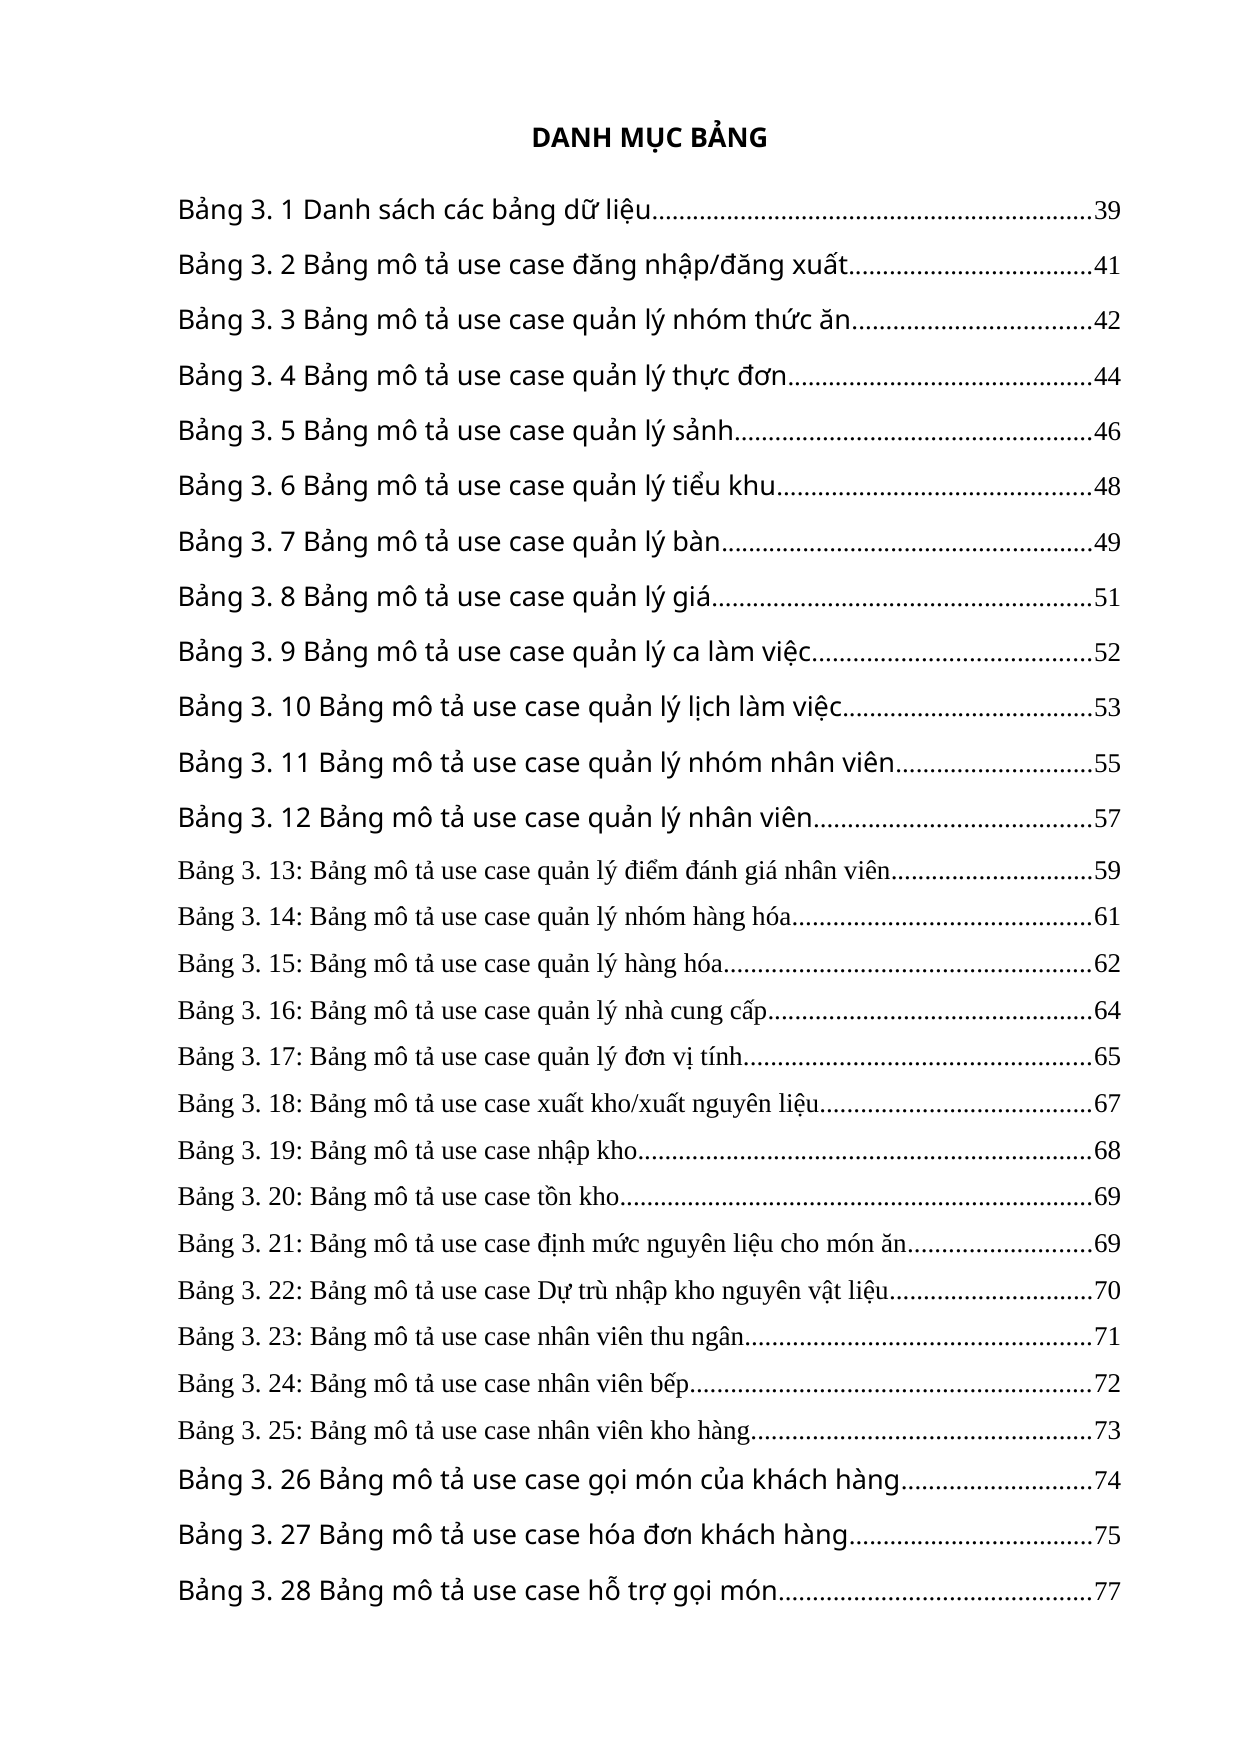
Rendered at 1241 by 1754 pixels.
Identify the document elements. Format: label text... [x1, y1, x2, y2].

text Bảng 3. 1 Danh sách các bảng dữ liệu 39 [177, 190, 1122, 227]
text Bảng 3. 23: Bảng mô tả use case nhân viên thu ngân 71 [177, 1321, 1122, 1352]
text Bảng 3. 12 Bảng mô tả use case quản lý nhân viên 57 [177, 798, 1122, 835]
text Bảng 3. 19: Bảng mô tả use case nhập kho 68 [177, 1134, 1122, 1165]
text Bảng 3. 8 Bảng mô tả use case quản lý giá 51 [177, 577, 1122, 614]
text Bảng 3. 22: Bảng mô tả use case Dự trù nhập kho nguyên vật liệu 70 [177, 1274, 1122, 1305]
text Bảng 3. 28 Bảng mô tả use case hỗ trợ gọi món 77 [177, 1571, 1122, 1608]
text Bảng 3. 3 Bảng mô tả use case quản lý nhóm thức ăn 42 [177, 301, 1122, 338]
text Bảng 3. 26 Bảng mô tả use case gọi món của khách hàng 74 [177, 1461, 1122, 1497]
text Bảng 3. 13: Bảng mô tả use case quản lý điểm đánh giá nhân viên 59 [177, 854, 1122, 885]
text Bảng 3. 2 Bảng mô tả use case đăng nhập/đăng xuất 41 [177, 245, 1122, 282]
text Bảng 3. 9 Bảng mô tả use case quản lý ca làm việc 52 [177, 633, 1122, 669]
text Bảng 3. 21: Bảng mô tả use case định mức nguyên liệu cho món ăn 69 [177, 1227, 1122, 1258]
text Bảng 3. 18: Bảng mô tả use case xuất kho/xuất nguyên liệu 67 [177, 1087, 1122, 1118]
text Bảng 3. 11 Bảng mô tả use case quản lý nhóm nhân viên 55 [177, 743, 1122, 780]
text Bảng 3. 14: Bảng mô tả use case quản lý nhóm hàng hóa 61 [177, 901, 1122, 932]
text Bảng 3. 6 Bảng mô tả use case quản lý tiểu khu 48 [177, 467, 1122, 503]
text Bảng 3. 7 Bảng mô tả use case quản lý bàn 49 [177, 522, 1122, 559]
text Bảng 3. 24: Bảng mô tả use case nhân viên bếp 72 [177, 1367, 1122, 1398]
text DANH MỤC BẢNG [177, 118, 1122, 155]
text Bảng 3. 10 Bảng mô tả use case quản lý lịch làm việc 53 [177, 688, 1122, 725]
text Bảng 3. 27 Bảng mô tả use case hóa đơn khách hàng 75 [177, 1516, 1122, 1553]
text Bảng 3. 25: Bảng mô tả use case nhân viên kho hàng 73 [177, 1414, 1122, 1445]
text Bảng 3. 5 Bảng mô tả use case quản lý sảnh 46 [177, 411, 1122, 448]
text Bảng 3. 15: Bảng mô tả use case quản lý hàng hóa 62 [177, 947, 1122, 978]
text Bảng 3. 20: Bảng mô tả use case tồn kho 69 [177, 1181, 1122, 1212]
text Bảng 3. 17: Bảng mô tả use case quản lý đơn vị tính 65 [177, 1041, 1122, 1072]
text Bảng 3. 16: Bảng mô tả use case quản lý nhà cung cấp 64 [177, 994, 1122, 1025]
text Bảng 3. 4 Bảng mô tả use case quản lý thực đơn 44 [177, 356, 1122, 393]
